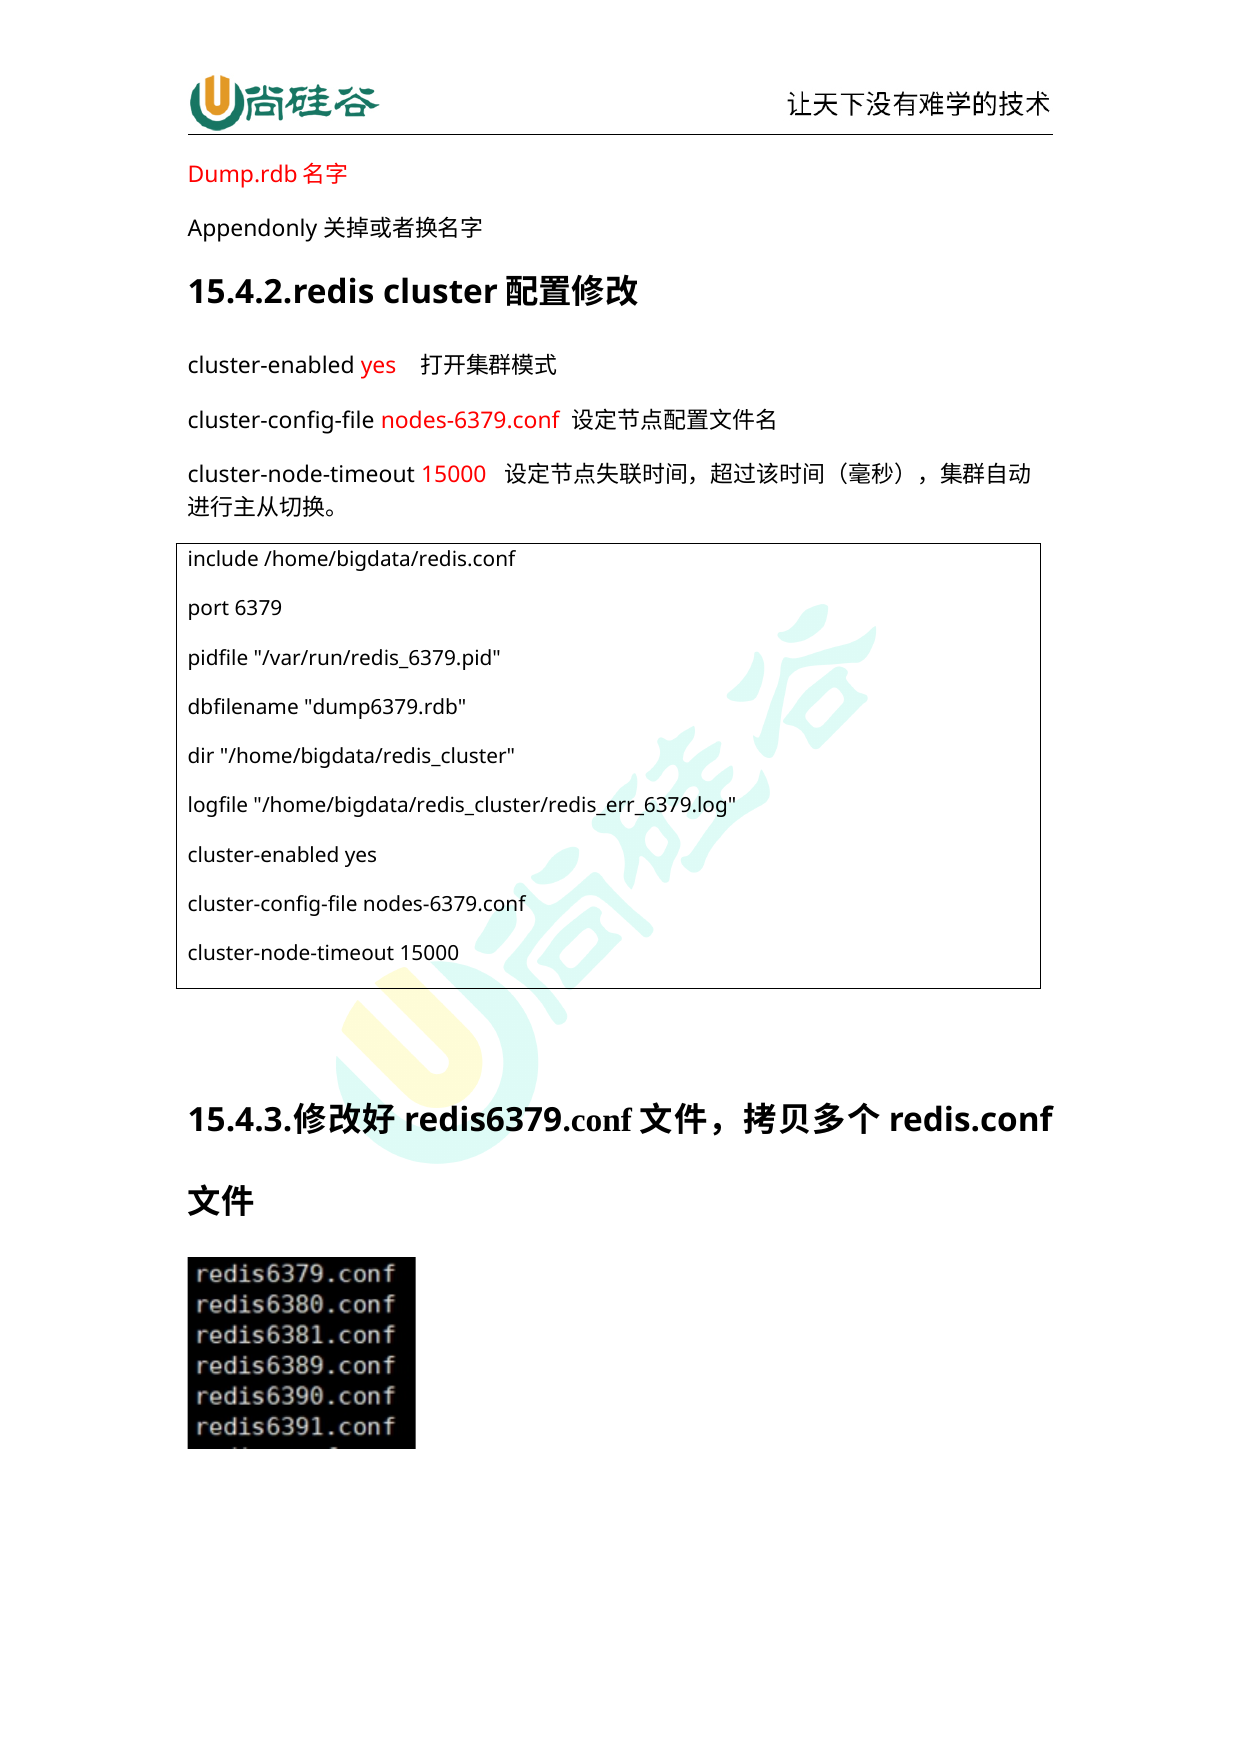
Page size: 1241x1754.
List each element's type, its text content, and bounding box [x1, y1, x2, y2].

table_header include /home/bigdata/redis.conf port 6379 pidfile "/var/run/redis_6379.pid" dbfilename "dump6379.rdb" dir "/home/bigdata/redis_cluster" logfile "/home/bigdata/redis_cluster/redis_err_6379.log" cluster-enabled yes cluster-config-file nodes-6379.conf cluster-node-timeout 15000 [177, 544, 1040, 987]
text Dump.rdb名字 [187, 156, 1053, 189]
text cluster-config-file nodes-6379.conf 设定节点配置文件名 [187, 401, 1053, 435]
text Appendonly 关掉或者换名字 [187, 210, 1053, 244]
text cluster-enabled yes 打开集群模式 [187, 347, 1053, 381]
list 15.4.2.redis cluster配置修改 [187, 264, 1053, 313]
picture [187, 73, 1053, 132]
list 15.4.3.修改好redis6379.conf文件，拷贝多个redis.conf文件 [187, 1093, 1053, 1223]
text cluster-node-timeout 15000 设定节点失联时间，超过该时间（毫秒），集群自动进行主从切换。 [187, 456, 1053, 522]
picture [187, 1257, 416, 1449]
